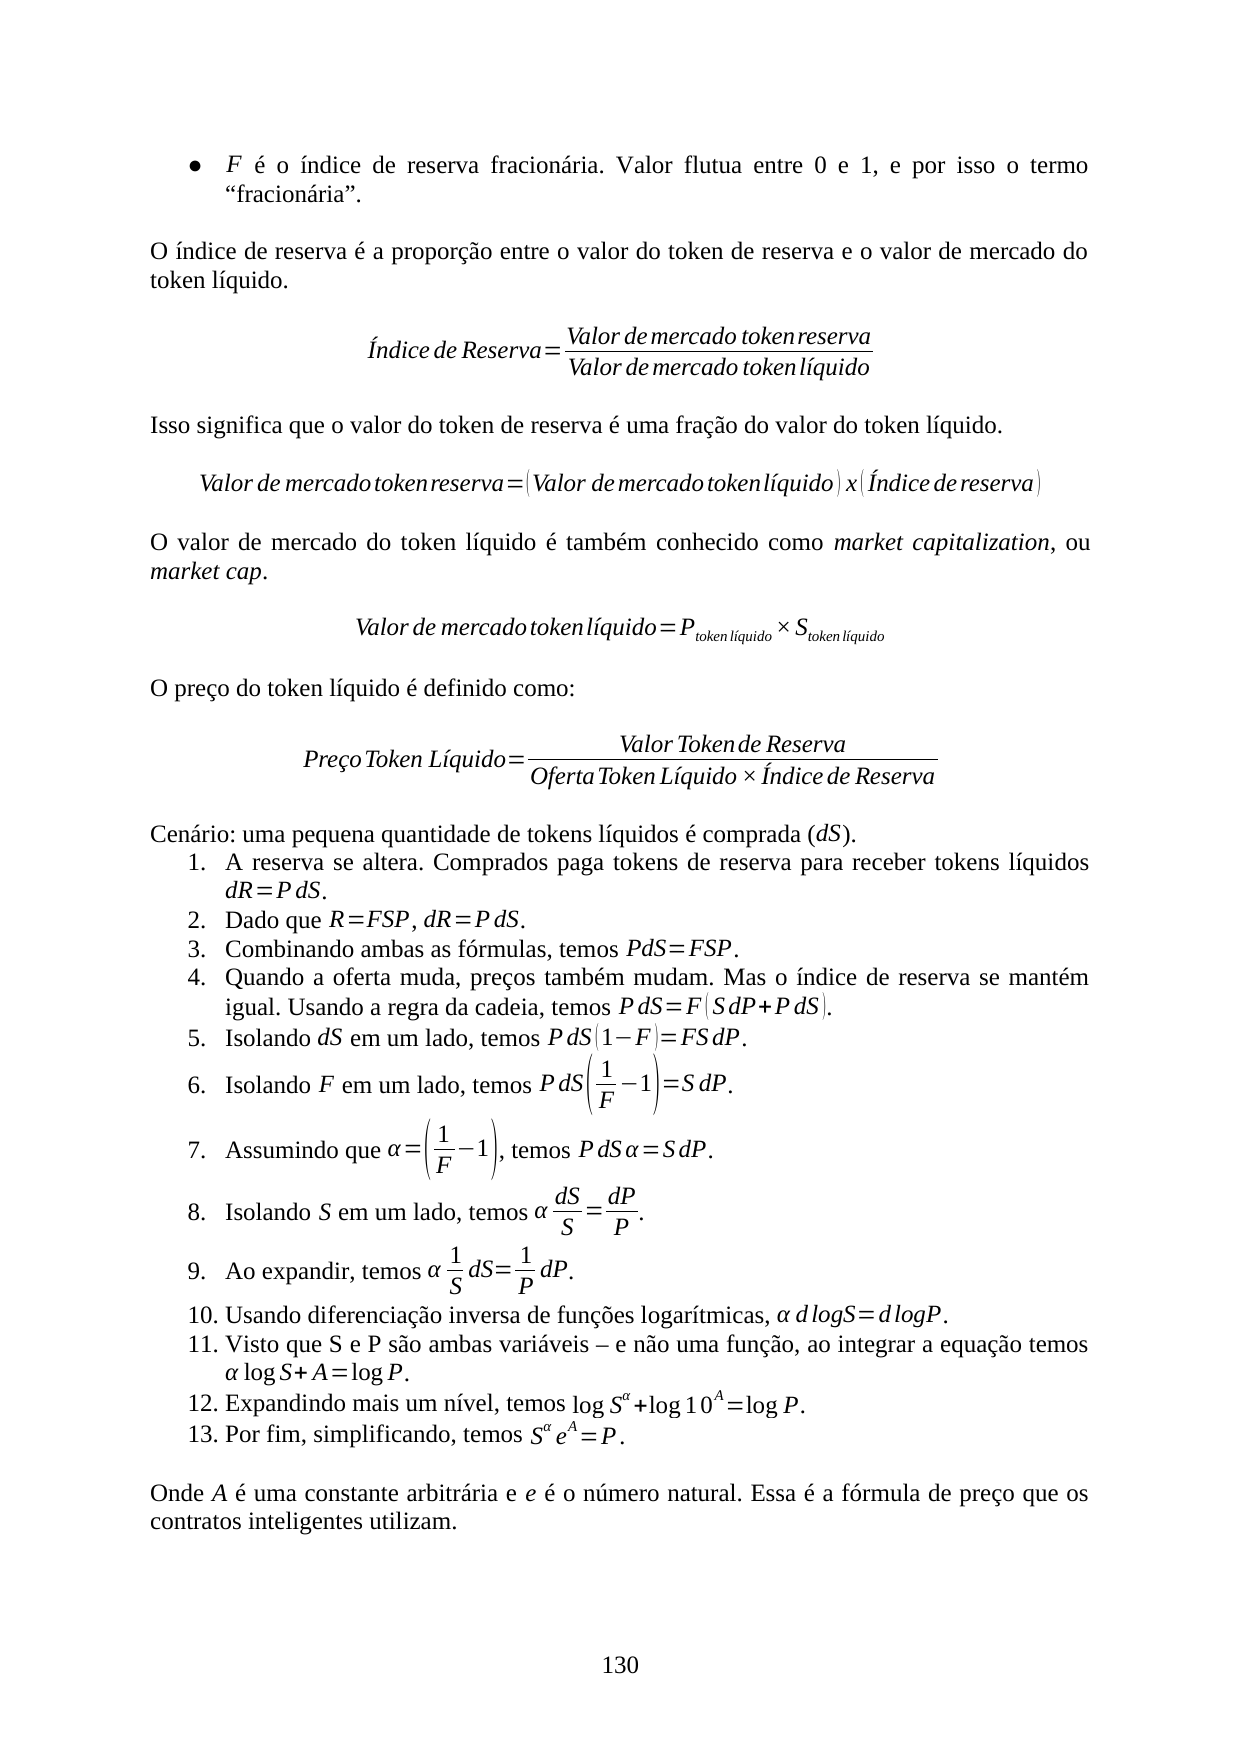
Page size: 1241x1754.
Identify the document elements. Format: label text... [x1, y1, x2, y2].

list Isolando em um lado, temos . [187, 1182, 1090, 1241]
text Onde A é uma constante arbitrária e e é o número natural. Essa é a fórmula de preço que os contratos inteligentes utilizam. [150, 1478, 1090, 1535]
list Combinando ambas as fórmulas, temos . [187, 934, 1090, 962]
text O índice de reserva é a proporção entre o valor do token de reserva e o valor de mercado do token líquido. [150, 236, 1090, 294]
list é o índice de reserva fracionária. Valor flutua entre 0 e 1, e por isso o termo “fracionária”. [187, 150, 1090, 207]
text O preço do token líquido é definido como: [150, 645, 1090, 702]
list Expandindo mais um nível, temos [187, 1387, 1090, 1418]
list Usando diferenciação inversa de funções logarítmicas, . [187, 1300, 1090, 1329]
list Ao expandir, temos . [187, 1241, 1090, 1300]
list Isolando em um lado, temos . [187, 1022, 1090, 1052]
list A reserva se altera. Comprados paga tokens de reserva para receber tokens líquidos . [187, 847, 1090, 905]
list Isolando em um lado, temos . [187, 1052, 1090, 1117]
list Visto que S e P são ambas variáveis – e não uma função, ao integrar a equação temos . [187, 1329, 1090, 1387]
text Isso significa que o valor do token de reserva é uma fração do valor do token líquido. [150, 410, 1090, 439]
list Quando a oferta muda, preços também mudam. Mas o índice de reserva se mantém igual. Usando a regra da cadeia, temos . [187, 962, 1090, 1022]
list Assumindo que , temos . [187, 1117, 1090, 1182]
text Cenário: uma pequena quantidade de tokens líquidos é comprada (). [150, 819, 1090, 847]
list Por fim, simplificando, temos [187, 1418, 1090, 1449]
list Dado que , . [187, 905, 1090, 934]
text O valor de mercado do token líquido é também conhecido como market capitalization, ou market cap. [150, 527, 1090, 584]
